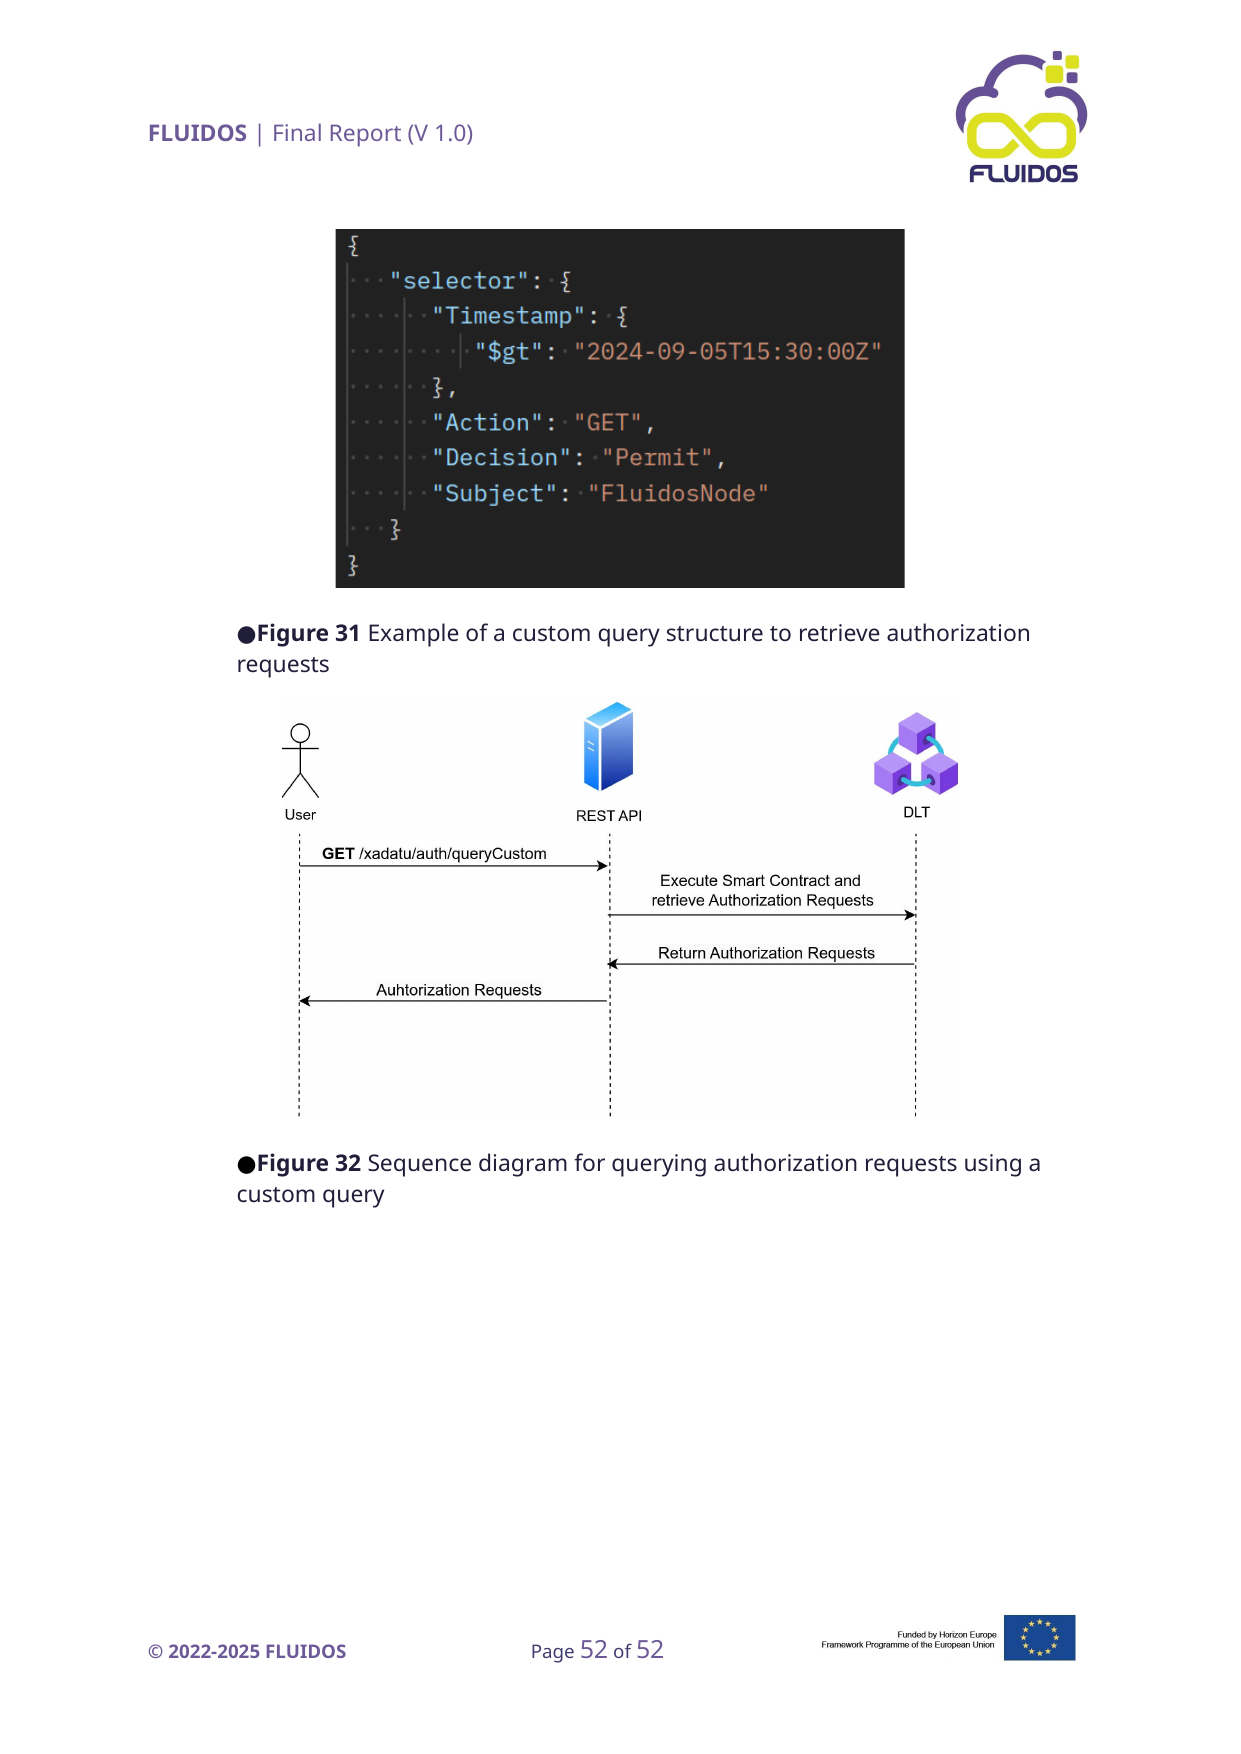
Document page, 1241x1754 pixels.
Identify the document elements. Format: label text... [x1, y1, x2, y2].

picture [281, 698, 959, 1118]
picture [948, 44, 1094, 191]
picture [816, 1613, 1077, 1662]
picture [335, 229, 905, 588]
subtitle Figure 31 Example of a custom query structure to retrieve authorization requests [236, 617, 1092, 679]
subtitle Figure 32 Sequence diagram for querying authorization requests using a custom query [236, 1147, 1092, 1210]
